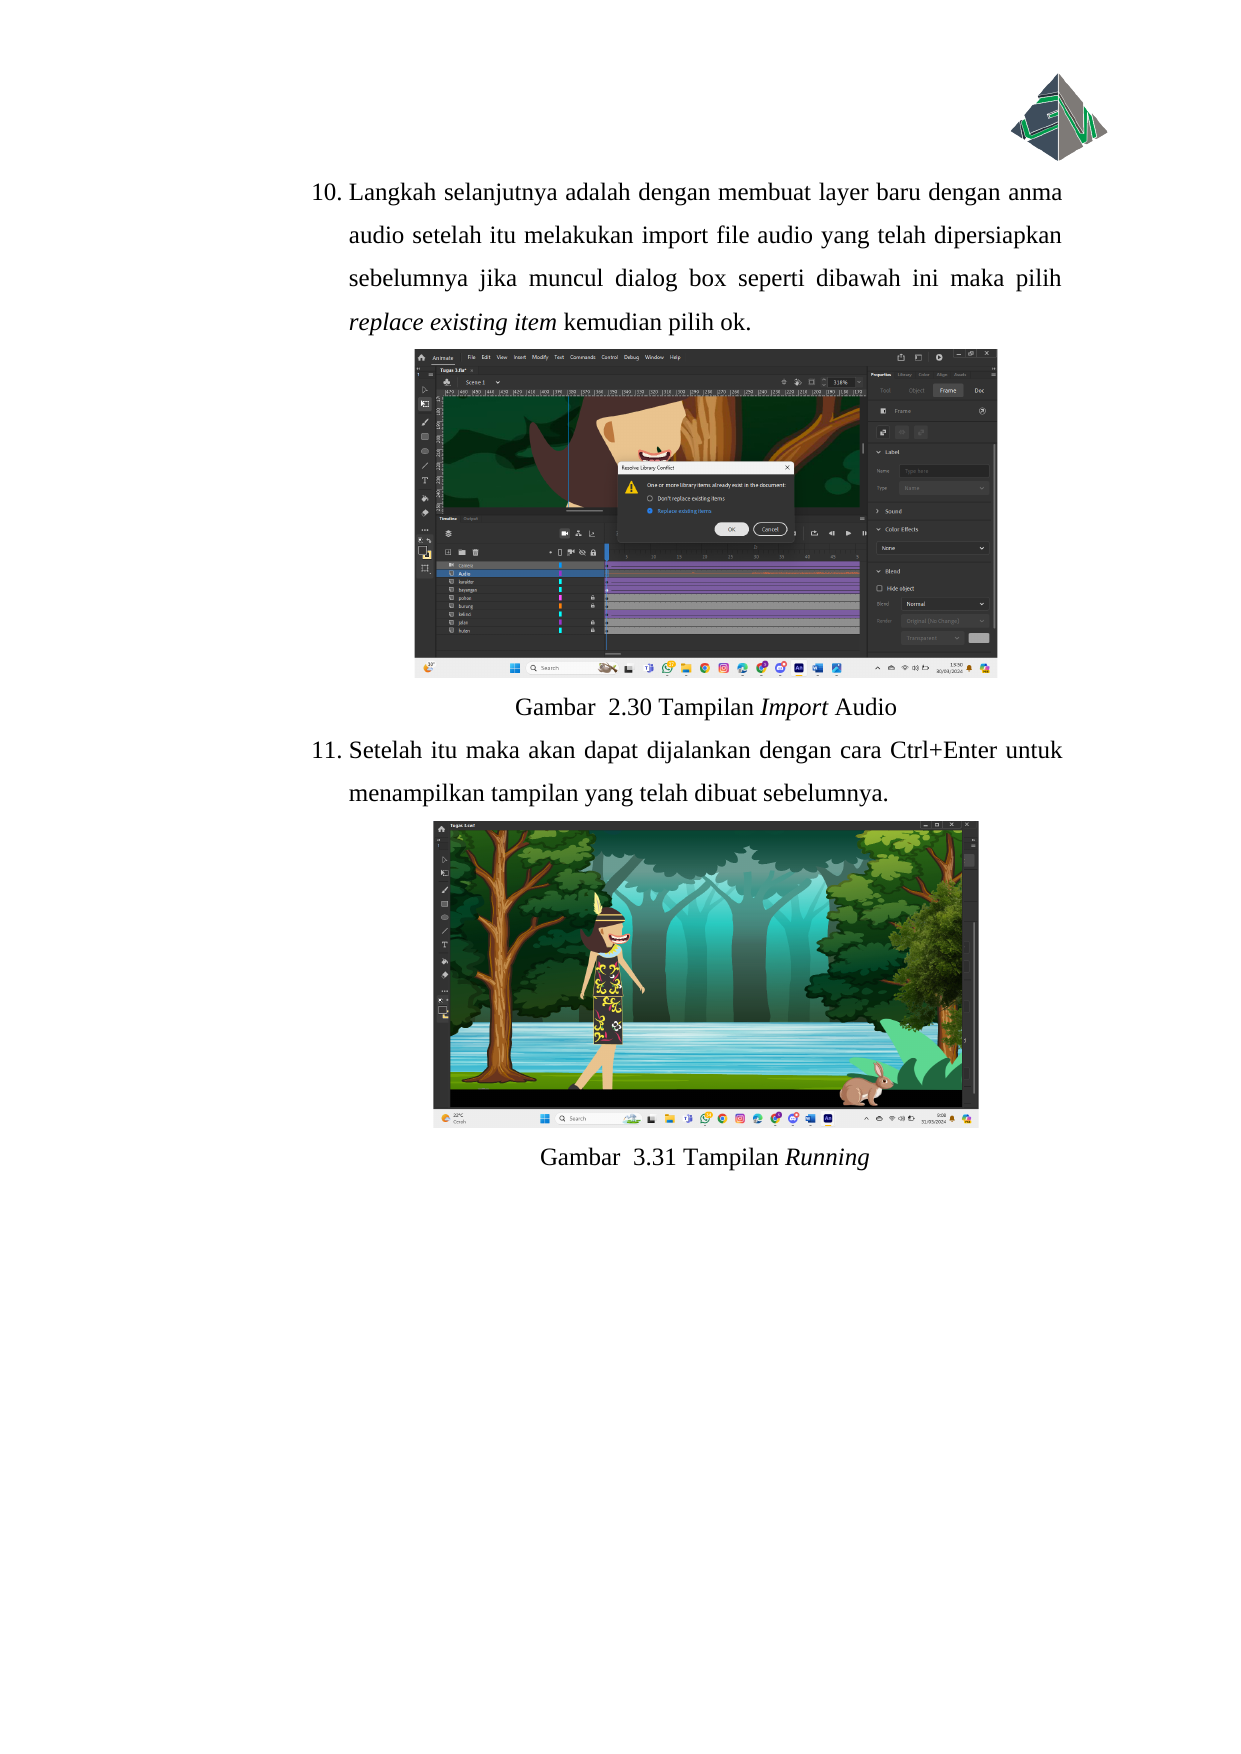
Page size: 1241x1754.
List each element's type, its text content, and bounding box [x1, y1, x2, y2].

subtitle 3.31 Tampilan Running [349, 1142, 1063, 1171]
list Langkah selanjutnya adalah dengan membuat layer baru dengan anma audio setelah itu melakukan import file audio yang telah dipersiapkan sebelumnya jika muncul dialog box seperti dibawah ini maka pilih replace existing item kemudian pilih ok. [311, 177, 1063, 335]
subtitle 2.30 Tampilan Import Audio [349, 692, 1063, 720]
picture [1010, 73, 1108, 161]
picture [433, 821, 979, 1128]
list Setelah itu maka akan dapat dijalankan dengan cara Ctrl+Enter untuk menampilkan tampilan yang telah dibuat sebelumnya. [311, 735, 1063, 807]
picture [414, 349, 998, 678]
